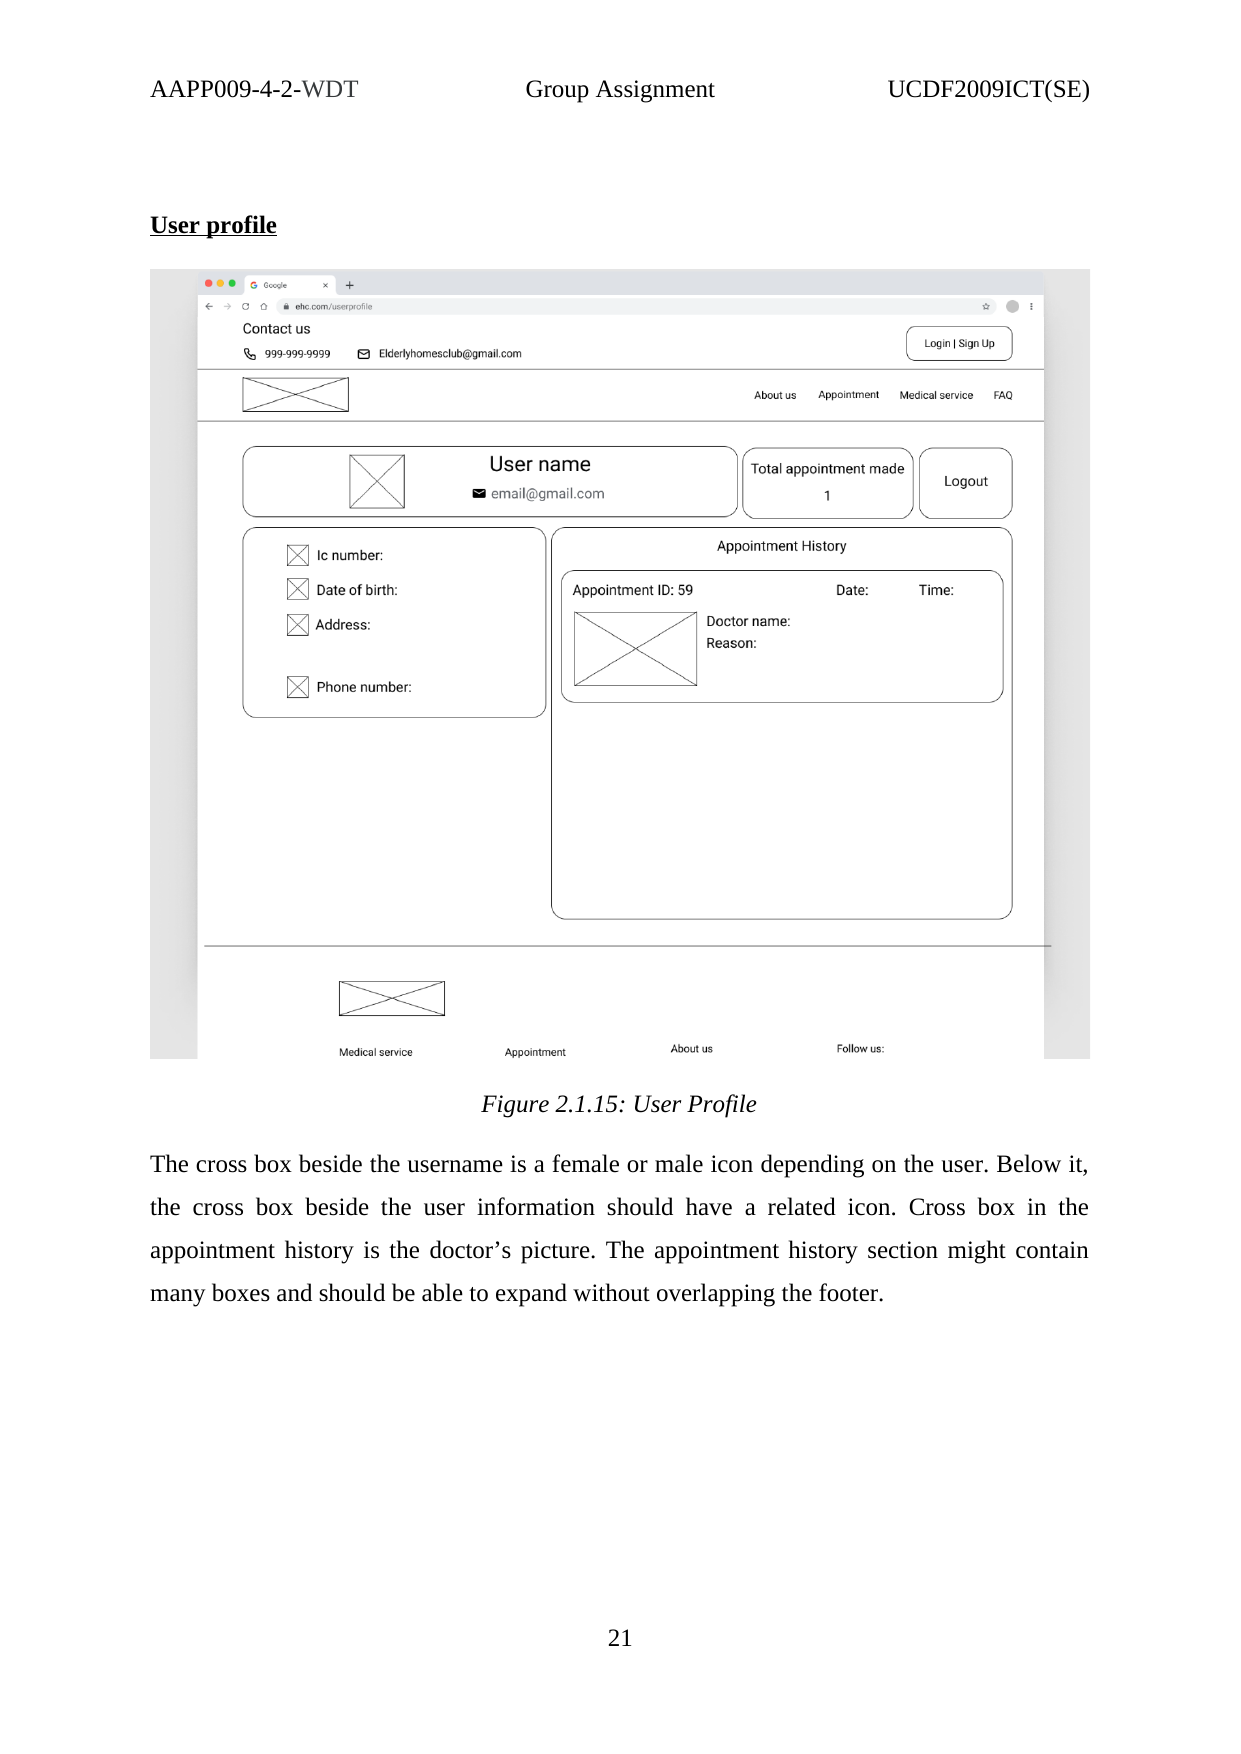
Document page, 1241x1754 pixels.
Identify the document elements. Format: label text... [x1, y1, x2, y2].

text Figure 2.1.15: User Profile [150, 1089, 1090, 1118]
text User profile [150, 210, 1090, 238]
text The cross box beside the username is a female or male icon depending on the user. Below it, the cross box beside the user information should have a related icon. Cross box in the appointment history is the doctor’s picture. The appointment history section might contain many boxes and should be able to expand without overlapping the footer. [150, 1149, 1090, 1307]
picture [150, 269, 1091, 1059]
